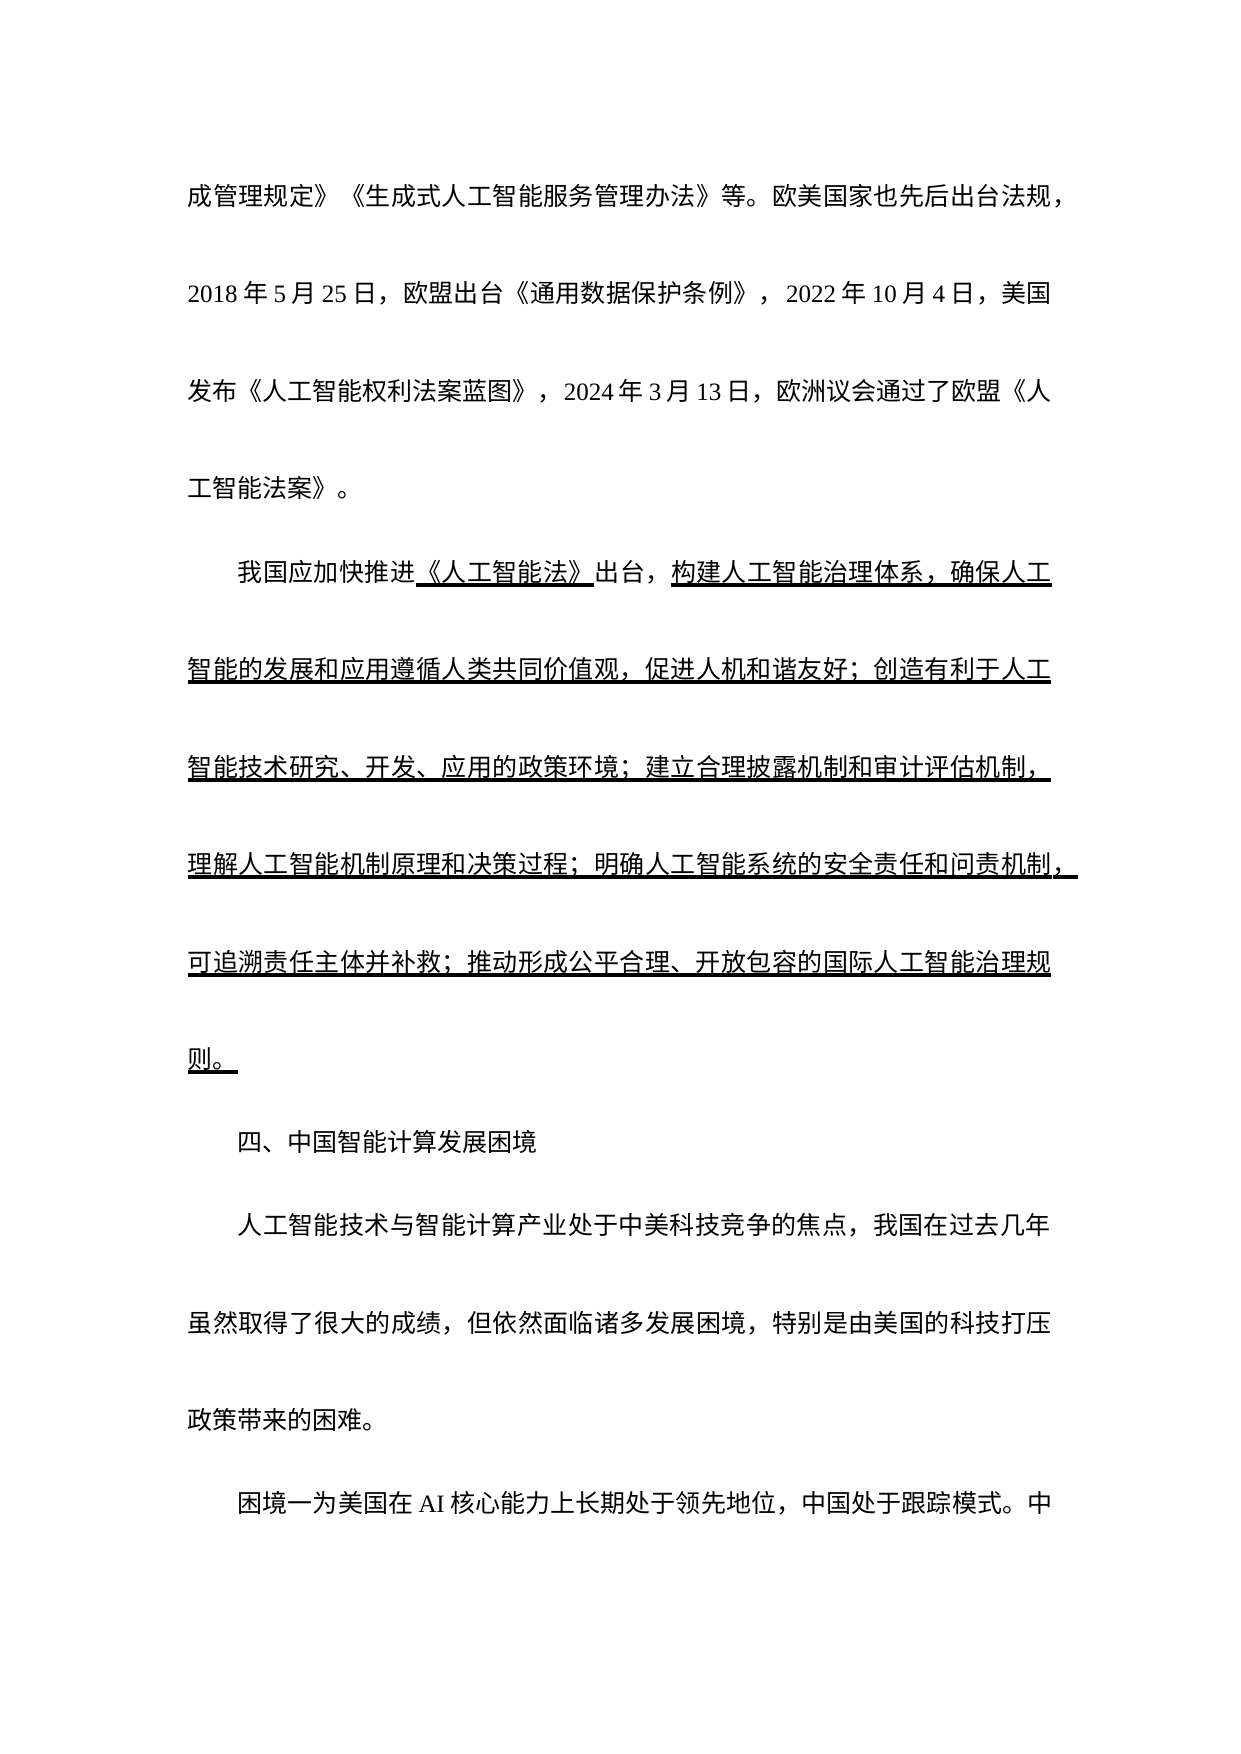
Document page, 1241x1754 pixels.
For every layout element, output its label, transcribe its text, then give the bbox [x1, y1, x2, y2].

text 我国应加快推进《人工智能法》出台，构建人工智能治理体系，确保人工智能的发展和应用遵循人类共同价值观，促进人机和谐友好；创造有利于人工智能技术研究、开发、应用的政策环境；建立合理披露机制和审计评估机制，理解人工智能机制原理和决策过程；明确人工智能系统的安全责任和问责机制，可追溯责任主体并补救；推动形成公平合理、开放包容的国际人工智能治理规则。 [187, 538, 1053, 875]
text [187, 1469, 1053, 1534]
text 人工智能技术与智能计算产业处于中美科技竞争的焦点，我国在过去几年虽然取得了很大的成绩，但依然面临诸多发展困境，特别是由美国的科技打压政策带来的困难。 [187, 1191, 1053, 1451]
text 我国应加快推进《人工智能法》出台，构建人工智能治理体系，确保人工智能的发展和应用遵循人类共同价值观，促进人机和谐友好；创造有利于人工智能技术研究、开发、应用的政策环境；建立合理披露机制和审计评估机制，理解人工智能机制原理和决策过程；明确人工智能系统的安全责任和问责机制，可追溯责任主体并补救；推动形成公平合理、开放包容的国际人工智能治理规则。 [187, 876, 1053, 1090]
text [187, 162, 1053, 519]
text 四、中国智能计算发展困境 [187, 1108, 1053, 1173]
